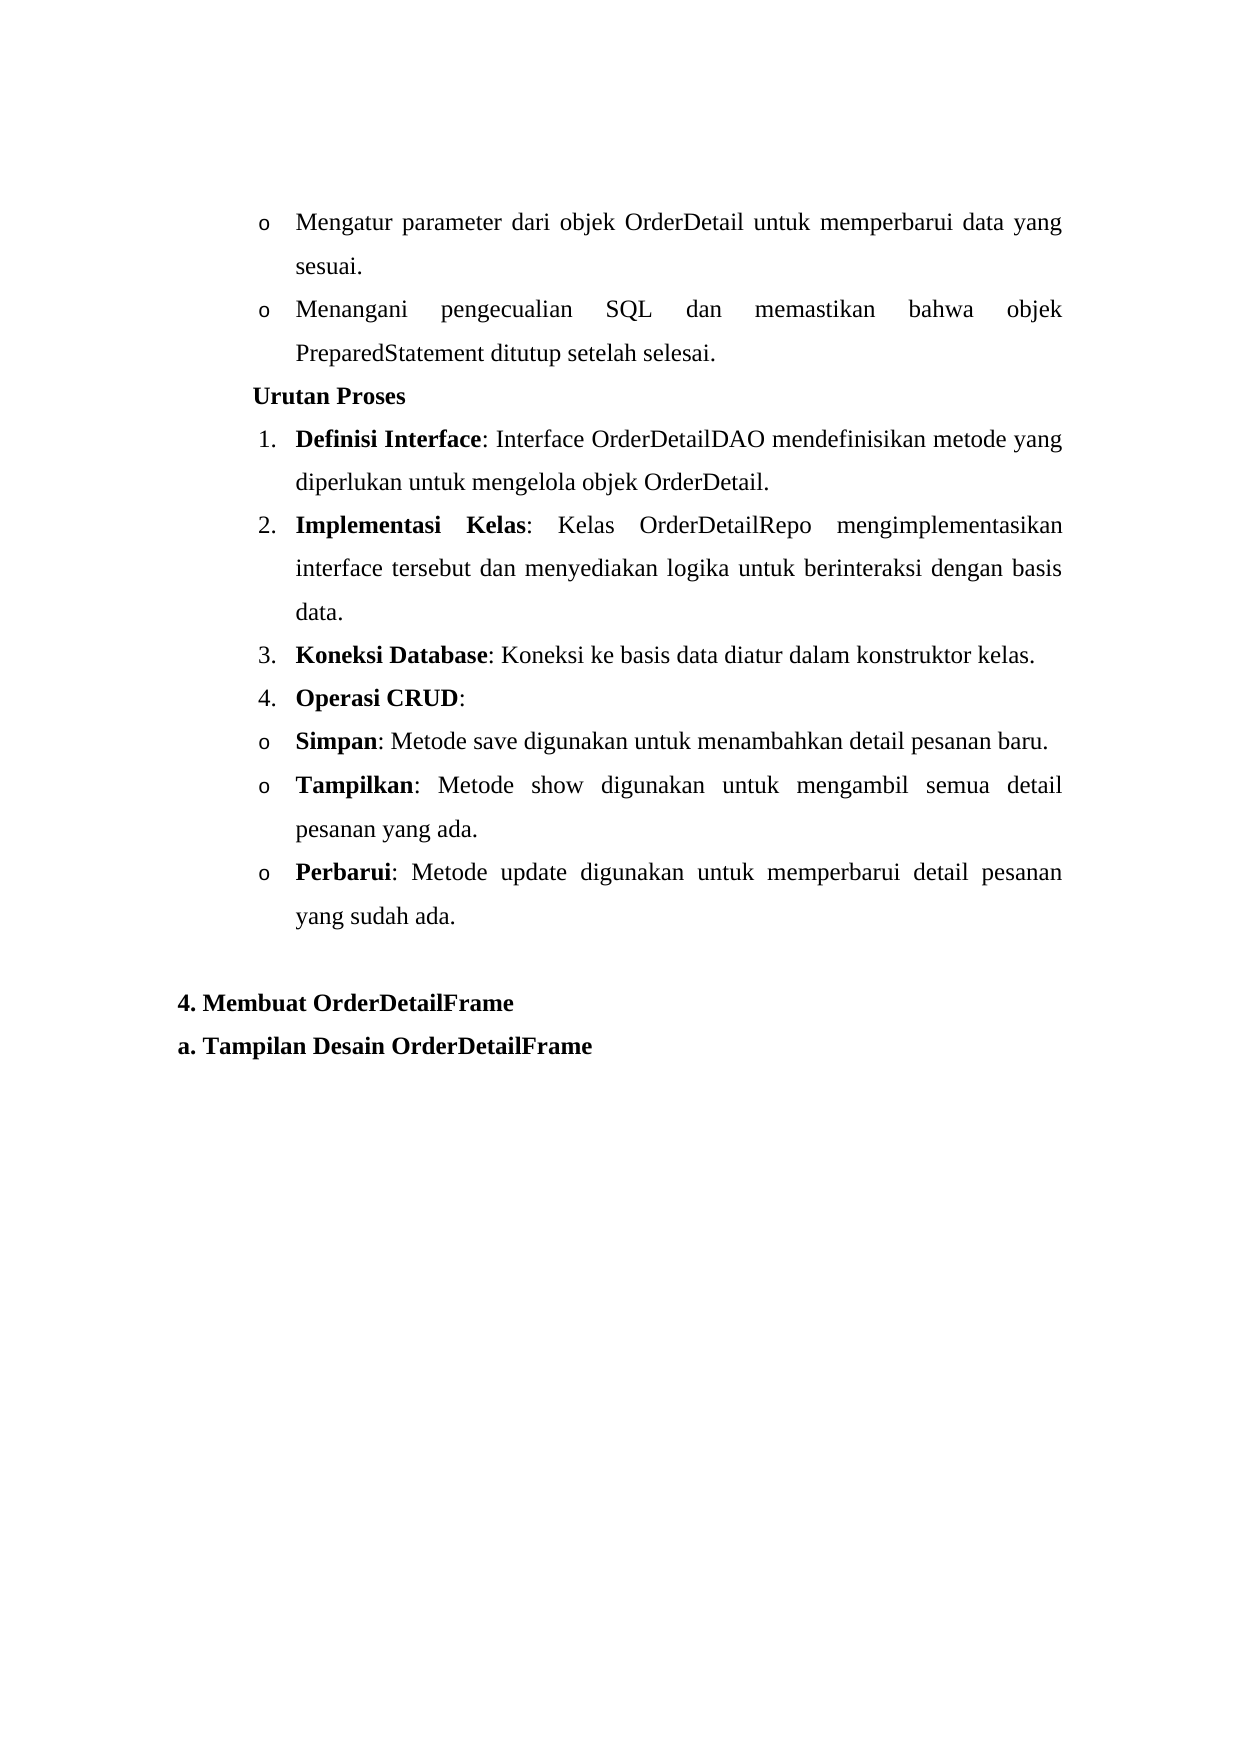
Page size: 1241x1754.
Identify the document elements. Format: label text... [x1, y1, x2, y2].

list Operasi CRUD: [258, 683, 1063, 712]
list Definisi Interface: Interface OrderDetailDAO mendefinisikan metode yang diperlukan untuk mengelola objek OrderDetail. [258, 424, 1063, 496]
list Simpan: Metode save digunakan untuk menambahkan detail pesanan baru. [258, 726, 1063, 756]
list Implementasi Kelas: Kelas OrderDetailRepo mengimplementasikan interface tersebut dan menyediakan logika untuk berinteraksi dengan basis data. [258, 510, 1063, 625]
list Mengatur parameter dari objek OrderDetail untuk memperbarui data yang sesuai. [258, 207, 1063, 279]
text a. Tampilan Desain OrderDetailFrame [177, 1031, 1063, 1059]
list Tampilkan: Metode show digunakan untuk mengambil semua detail pesanan yang ada. [258, 770, 1063, 843]
list Perbarui: Metode update digunakan untuk memperbarui detail pesanan yang sudah ada. [258, 857, 1063, 930]
list Urutan Proses [252, 381, 1063, 410]
text 4. Membuat OrderDetailFrame [177, 988, 1063, 1016]
list Koneksi Database: Koneksi ke basis data diatur dalam konstruktor kelas. [258, 640, 1063, 668]
list Menangani pengecualian SQL dan memastikan bahwa objek PreparedStatement ditutup setelah selesai. [258, 294, 1063, 367]
